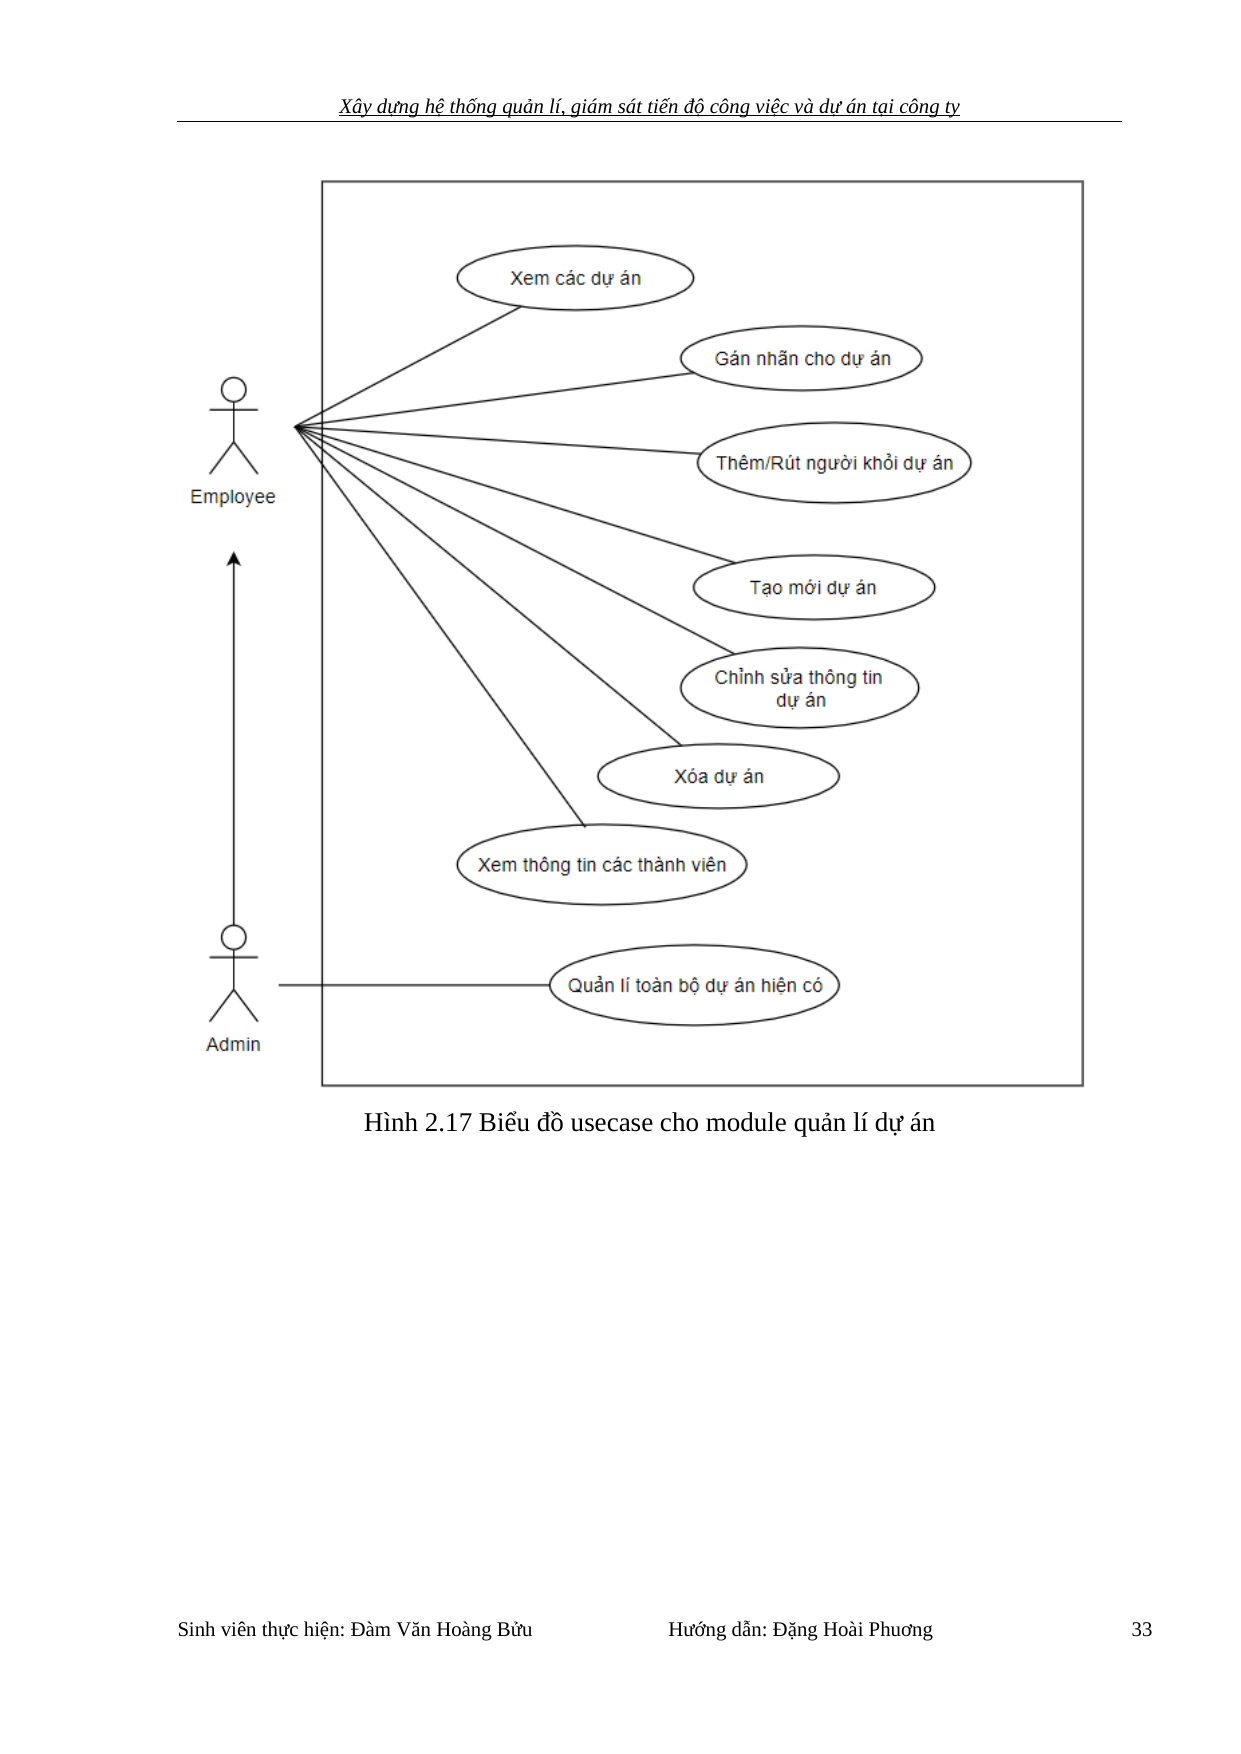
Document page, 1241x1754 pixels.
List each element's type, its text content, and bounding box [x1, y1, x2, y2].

picture [177, 147, 1123, 1098]
